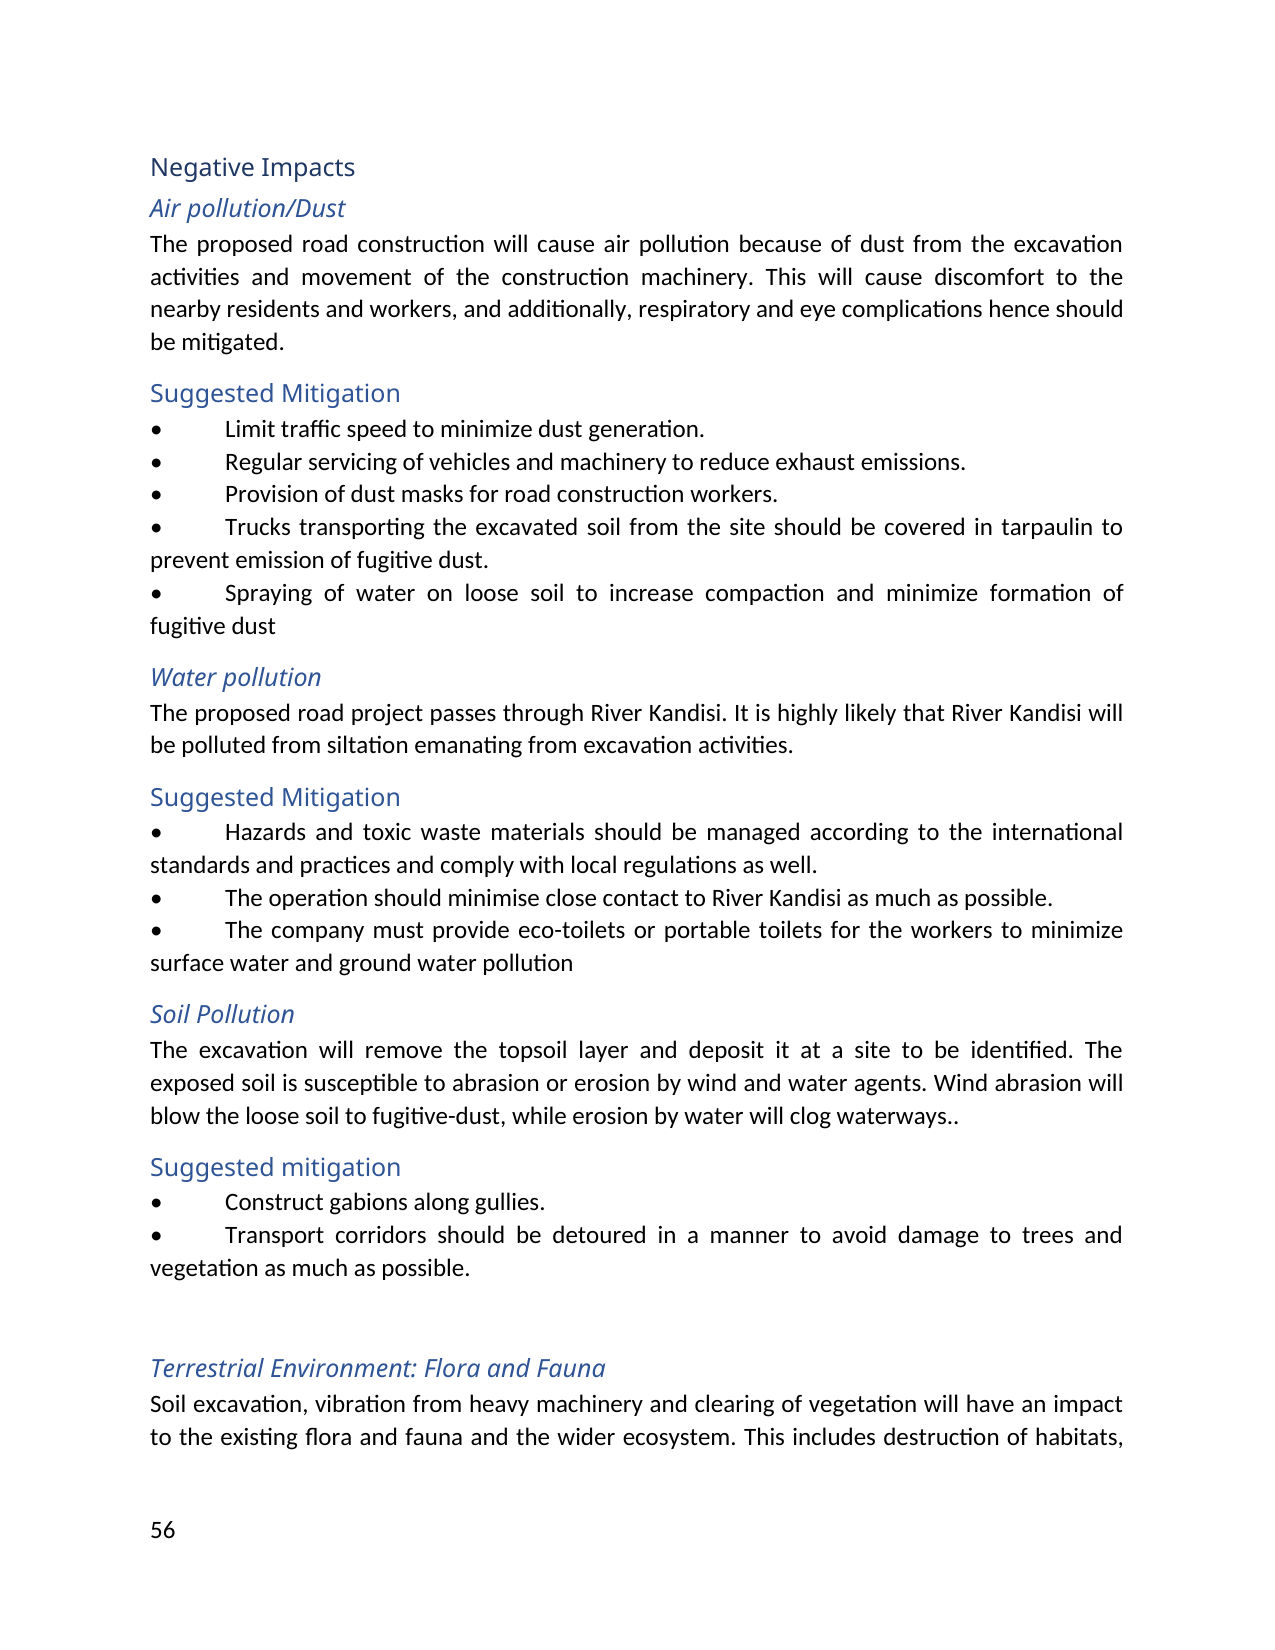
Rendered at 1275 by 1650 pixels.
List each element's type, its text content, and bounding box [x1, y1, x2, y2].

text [150, 1388, 1125, 1451]
text The proposed road construction will cause air pollution because of dust from the excavation activities and movement of the construction machinery. This will cause discomfort to the nearby residents and workers, and additionally, respiratory and eye complications hence should be mitigated. [150, 228, 1125, 357]
list The company must provide eco-toilets or portable toilets for the workers to minimize surface water and ground water pollution [150, 915, 1125, 978]
text The excavation will remove the topsoil layer and deposit it at a site to be identified. The exposed soil is susceptible to abrasion or erosion by wind and water agents. Wind abrasion will blow the loose soil to fugitive-dust, while erosion by water will clog waterways.. [150, 1034, 1125, 1130]
subtitle Suggested Mitigation [150, 779, 1125, 813]
list Trucks transporting the excavated soil from the site should be covered in tarpaulin to prevent emission of fugitive dust. [150, 512, 1125, 575]
list Limit traffic speed to minimize dust generation. [150, 413, 1125, 443]
text The proposed road project passes through River Kandisi. It is highly likely that River Kandisi will be polluted from siltation emanating from excavation activities. [150, 697, 1125, 760]
list Spraying of water on loose soil to increase compaction and minimize formation of fugitive dust [150, 577, 1125, 641]
subtitle Water pollution [150, 660, 1125, 694]
list The operation should minimise close contact to River Kandisi as much as possible. [150, 882, 1125, 912]
list Regular servicing of vehicles and machinery to reduce exhaust emissions. [150, 446, 1125, 476]
subtitle Negative Impacts [150, 150, 1125, 184]
subtitle Air pollution/Dust [150, 191, 1125, 225]
list Provision of dust masks for road construction workers. [150, 479, 1125, 509]
subtitle Soil Pollution [150, 997, 1125, 1031]
list Construct gabions along gullies. [150, 1186, 1125, 1217]
subtitle Terrestrial Environment: Flora and Fauna [150, 1351, 1125, 1385]
list Hazards and toxic waste materials should be managed according to the international standards and practices and comply with local regulations as well. [150, 816, 1125, 879]
subtitle Suggested Mitigation [150, 376, 1125, 410]
subtitle Suggested mitigation [150, 1149, 1125, 1183]
list Transport corridors should be detoured in a manner to avoid damage to trees and vegetation as much as possible. [150, 1219, 1125, 1282]
